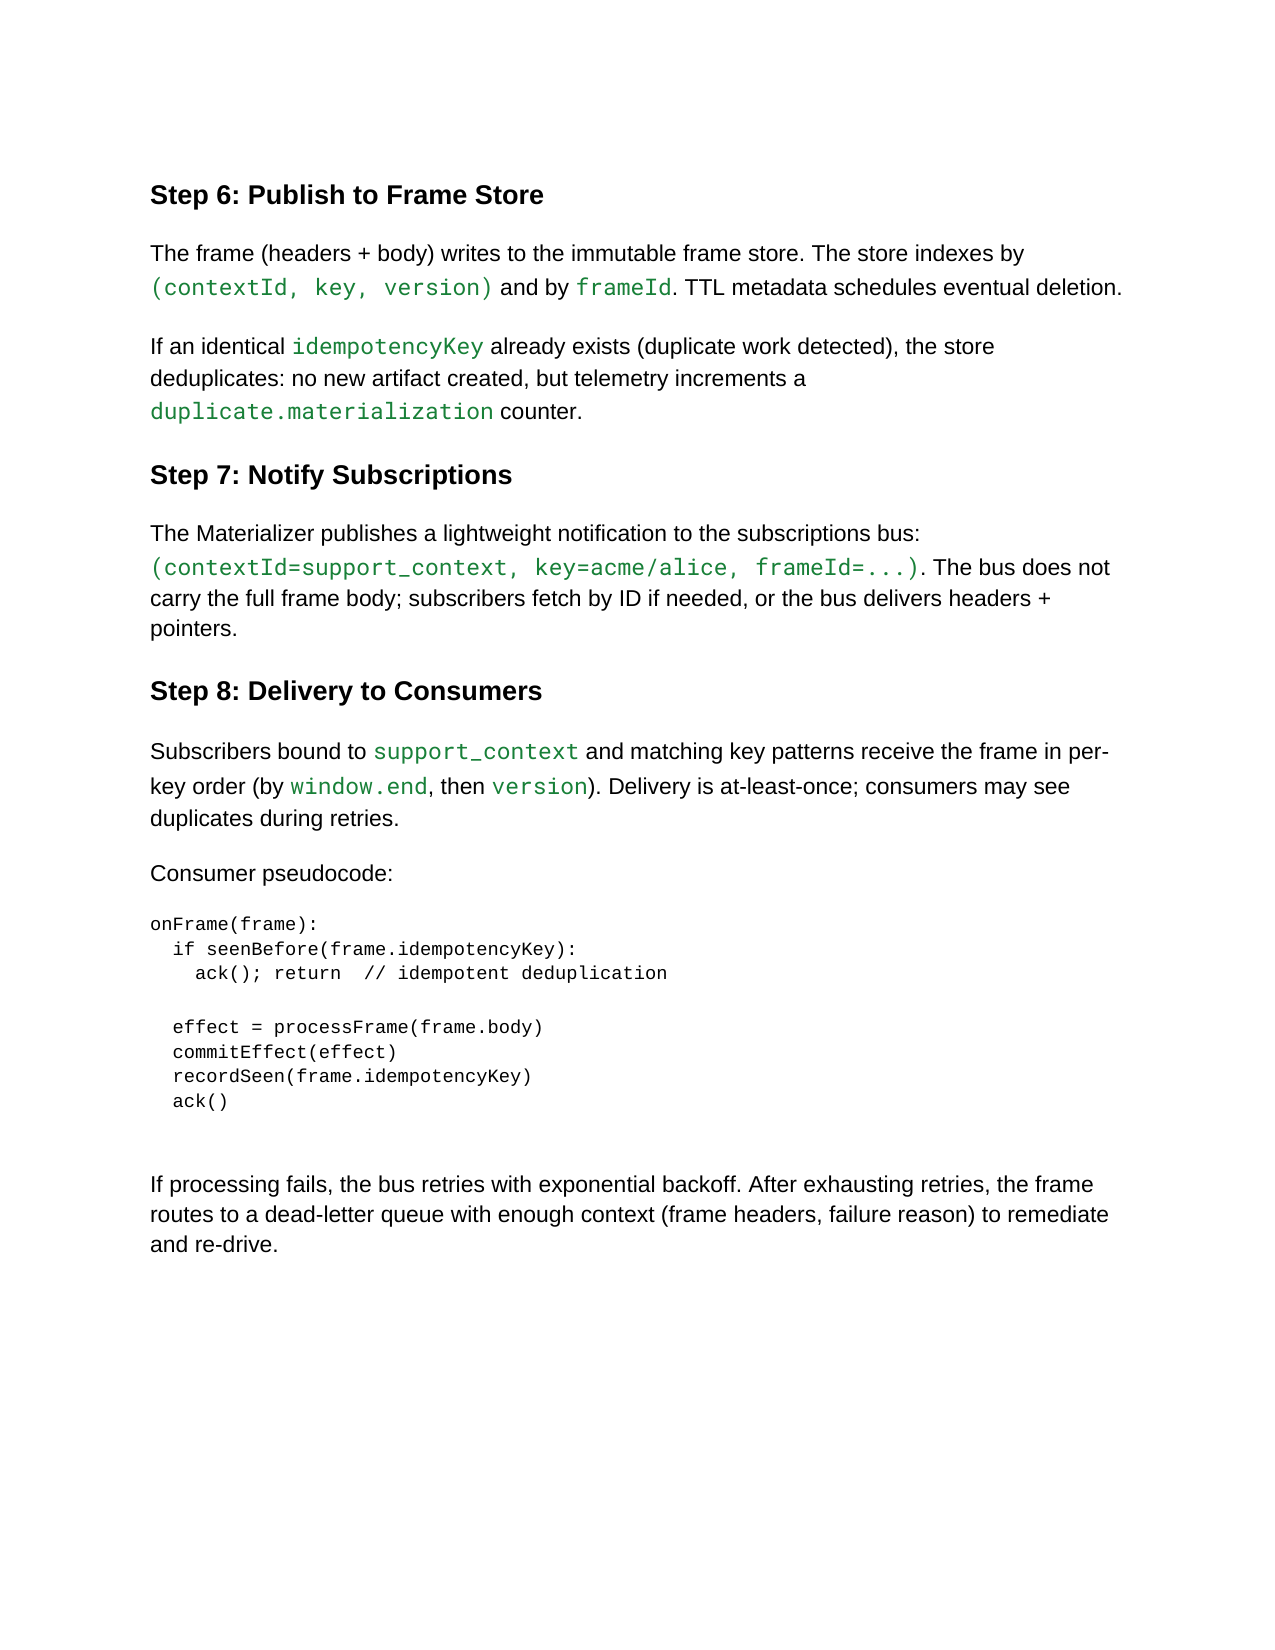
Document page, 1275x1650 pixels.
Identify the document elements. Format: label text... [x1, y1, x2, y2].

text recordSeen(frame.idempotencyKey) [150, 1067, 1125, 1088]
text The Materializer publishes a lightweight notification to the subscriptions bus: (contextId=support_context, key=acme/alice, frameId=...). The bus does not carry the full frame body; subscribers fetch by ID if needed, or the bus delivers headers + pointers. [150, 520, 1125, 642]
text Subscribers bound to support_context and matching key patterns receive the frame in per-key order (by window.end, then version). Delivery is at-least-once; consumers may see duplicates during retries. [150, 736, 1125, 831]
text if seenBefore(frame.idempotencyKey): [150, 939, 1125, 961]
text The frame (headers + body) writes to the immutable frame store. The store indexes by (contextId, key, version) and by frameId. TTL metadata schedules eventual deletion. [150, 240, 1125, 301]
text commitEffect(effect) [150, 1043, 1125, 1064]
text ack(); return // idempotent deduplication [150, 964, 1125, 985]
text onFrame(frame): [150, 915, 1125, 936]
text If an identical idempotencyKey already exists (duplicate work detected), the store deduplicates: no new artifact created, but telemetry increments a duplicate.materialization counter. [150, 331, 1125, 426]
subtitle Step 8: Delivery to Consumers [150, 675, 1125, 706]
text ack() [150, 1091, 1125, 1113]
subtitle Step 7: Notify Subscriptions [150, 459, 1125, 491]
text Consumer pseudocode: [150, 860, 1125, 886]
subtitle Step 6: Publish to Frame Store [150, 179, 1125, 210]
text If processing fails, the bus retries with exponential backoff. After exhausting retries, the frame routes to a dead-letter queue with enough context (frame headers, failure reason) to remediate and re-drive. [150, 1171, 1125, 1258]
text effect = processFrame(frame.body) [150, 1018, 1125, 1039]
